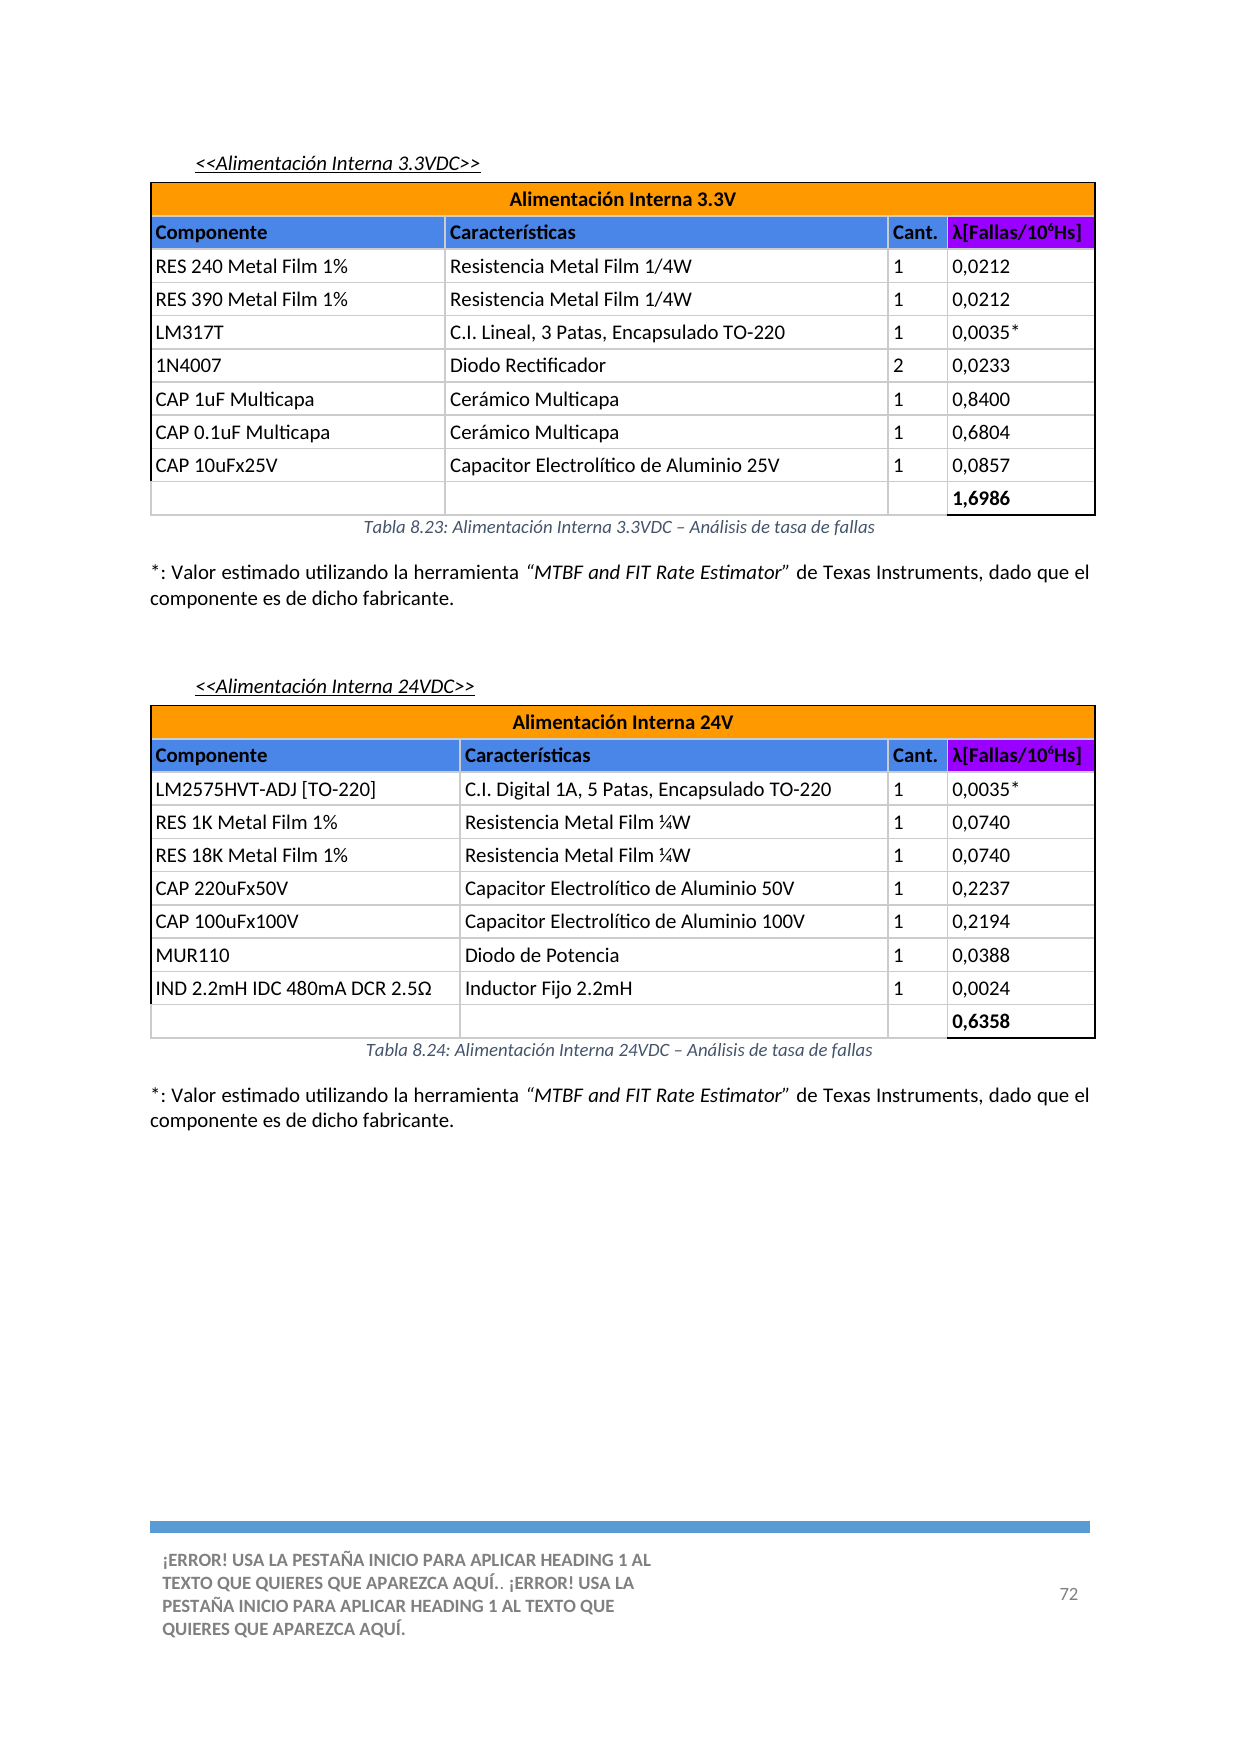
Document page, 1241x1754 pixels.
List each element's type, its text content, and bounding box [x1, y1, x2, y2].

table_cell [461, 1005, 887, 1037]
table_cell 0,6804 [948, 416, 1094, 447]
table_cell 1 [889, 939, 947, 971]
table_cell 1 [889, 250, 947, 281]
table_cell [152, 1005, 459, 1037]
table_cell 1,6986 [948, 482, 1094, 514]
table_cell 1 [889, 773, 947, 804]
table_cell 0,0740 [948, 806, 1094, 838]
table_cell Capacitor Electrolítico de Aluminio 25V [446, 449, 887, 481]
table_cell CAP 1uF Multicapa [152, 383, 444, 414]
table_cell RES 390 Metal Film 1% [152, 283, 444, 314]
table_cell Cant. [889, 217, 947, 248]
table_cell [889, 482, 947, 514]
table_cell Diodo de Potencia [461, 939, 887, 971]
table_cell λ[Fallas/106Hs] [948, 740, 1094, 771]
table_cell Resistencia Metal Film ¼W [461, 806, 887, 838]
text *: Valor estimado utilizando la herramienta “MTBF and FIT Rate Estimator” de Texas Instruments, dado que el componente es de dicho fabricante. [150, 559, 1090, 610]
table_cell C.I. Digital 1A, 5 Patas, Encapsulado TO-220 [461, 773, 887, 804]
table_header Alimentación Interna 3.3V [152, 183, 1094, 215]
table_cell CAP 0.1uF Multicapa [152, 416, 444, 447]
table_cell Resistencia Metal Film ¼W [461, 839, 887, 871]
table_cell LM317T [152, 316, 444, 348]
text *: Valor estimado utilizando la herramienta “MTBF and FIT Rate Estimator” de Texas Instruments, dado que el componente es de dicho fabricante. [150, 1082, 1090, 1133]
table_cell LM2575HVT-ADJ [TO-220] [152, 773, 459, 804]
table_cell 0,2194 [948, 906, 1094, 937]
table_cell 0,0024 [948, 972, 1094, 1004]
table_cell 0,8400 [948, 383, 1094, 414]
table_cell 1 [889, 383, 947, 414]
table_cell RES 18K Metal Film 1% [152, 839, 459, 871]
table_cell RES 240 Metal Film 1% [152, 250, 444, 281]
table_cell Componente [152, 740, 459, 771]
table_cell Cerámico Multicapa [446, 416, 887, 447]
table_cell 1 [889, 416, 947, 447]
table_cell 1 [889, 839, 947, 871]
table_cell Características [446, 217, 887, 248]
table_cell Capacitor Electrolítico de Aluminio 50V [461, 872, 887, 904]
table_cell Cerámico Multicapa [446, 383, 887, 414]
table_cell 1 [889, 906, 947, 937]
table_cell 1 [889, 806, 947, 838]
table_cell 0,0740 [948, 839, 1094, 871]
table_cell CAP 10uFx25V [152, 449, 444, 481]
table_cell Características [461, 740, 887, 771]
table_cell 0,0212 [948, 283, 1094, 314]
table_cell 1 [889, 283, 947, 314]
table_cell 0,2237 [948, 872, 1094, 904]
table_cell 1 [889, 972, 947, 1004]
table_cell Resistencia Metal Film 1/4W [446, 283, 887, 314]
table_cell [889, 1005, 947, 1037]
table_cell [446, 482, 887, 514]
table_cell 0,0035* [948, 773, 1094, 804]
table_cell Capacitor Electrolítico de Aluminio 100V [461, 906, 887, 937]
table_cell IND 2.2mH IDC 480mA DCR 2.5Ω [152, 972, 459, 1004]
table_cell CAP 100uFx100V [152, 906, 459, 937]
table_cell Inductor Fijo 2.2mH [461, 972, 887, 1004]
table_cell 1N4007 [152, 350, 444, 381]
table_header Alimentación Interna 24V [152, 706, 1094, 738]
table_cell 1 [889, 449, 947, 481]
subtitle <<Alimentación Interna 24VDC>> [195, 673, 1090, 698]
table_cell 0,0035* [948, 316, 1094, 348]
table_cell [152, 482, 444, 514]
table_cell 0,0233 [948, 350, 1094, 381]
table_cell 2 [889, 350, 947, 381]
table_cell λ[Fallas/106Hs] [948, 217, 1094, 248]
table_cell Componente [152, 217, 444, 248]
table_cell Resistencia Metal Film 1/4W [446, 250, 887, 281]
table_cell RES 1K Metal Film 1% [152, 806, 459, 838]
table_cell MUR110 [152, 939, 459, 971]
table_cell 0,0388 [948, 939, 1094, 971]
table_cell 1 [889, 316, 947, 348]
table_cell 1 [889, 872, 947, 904]
table_cell 0,6358 [948, 1005, 1094, 1037]
table_cell 0,0857 [948, 449, 1094, 481]
table_cell 0,0212 [948, 250, 1094, 281]
table_cell C.I. Lineal, 3 Patas, Encapsulado TO-220 [446, 316, 887, 348]
table_cell CAP 220uFx50V [152, 872, 459, 904]
table_cell Cant. [889, 740, 947, 771]
subtitle <<Alimentación Interna 3.3VDC>> [195, 150, 1090, 175]
table_cell Diodo Rectificador [446, 350, 887, 381]
